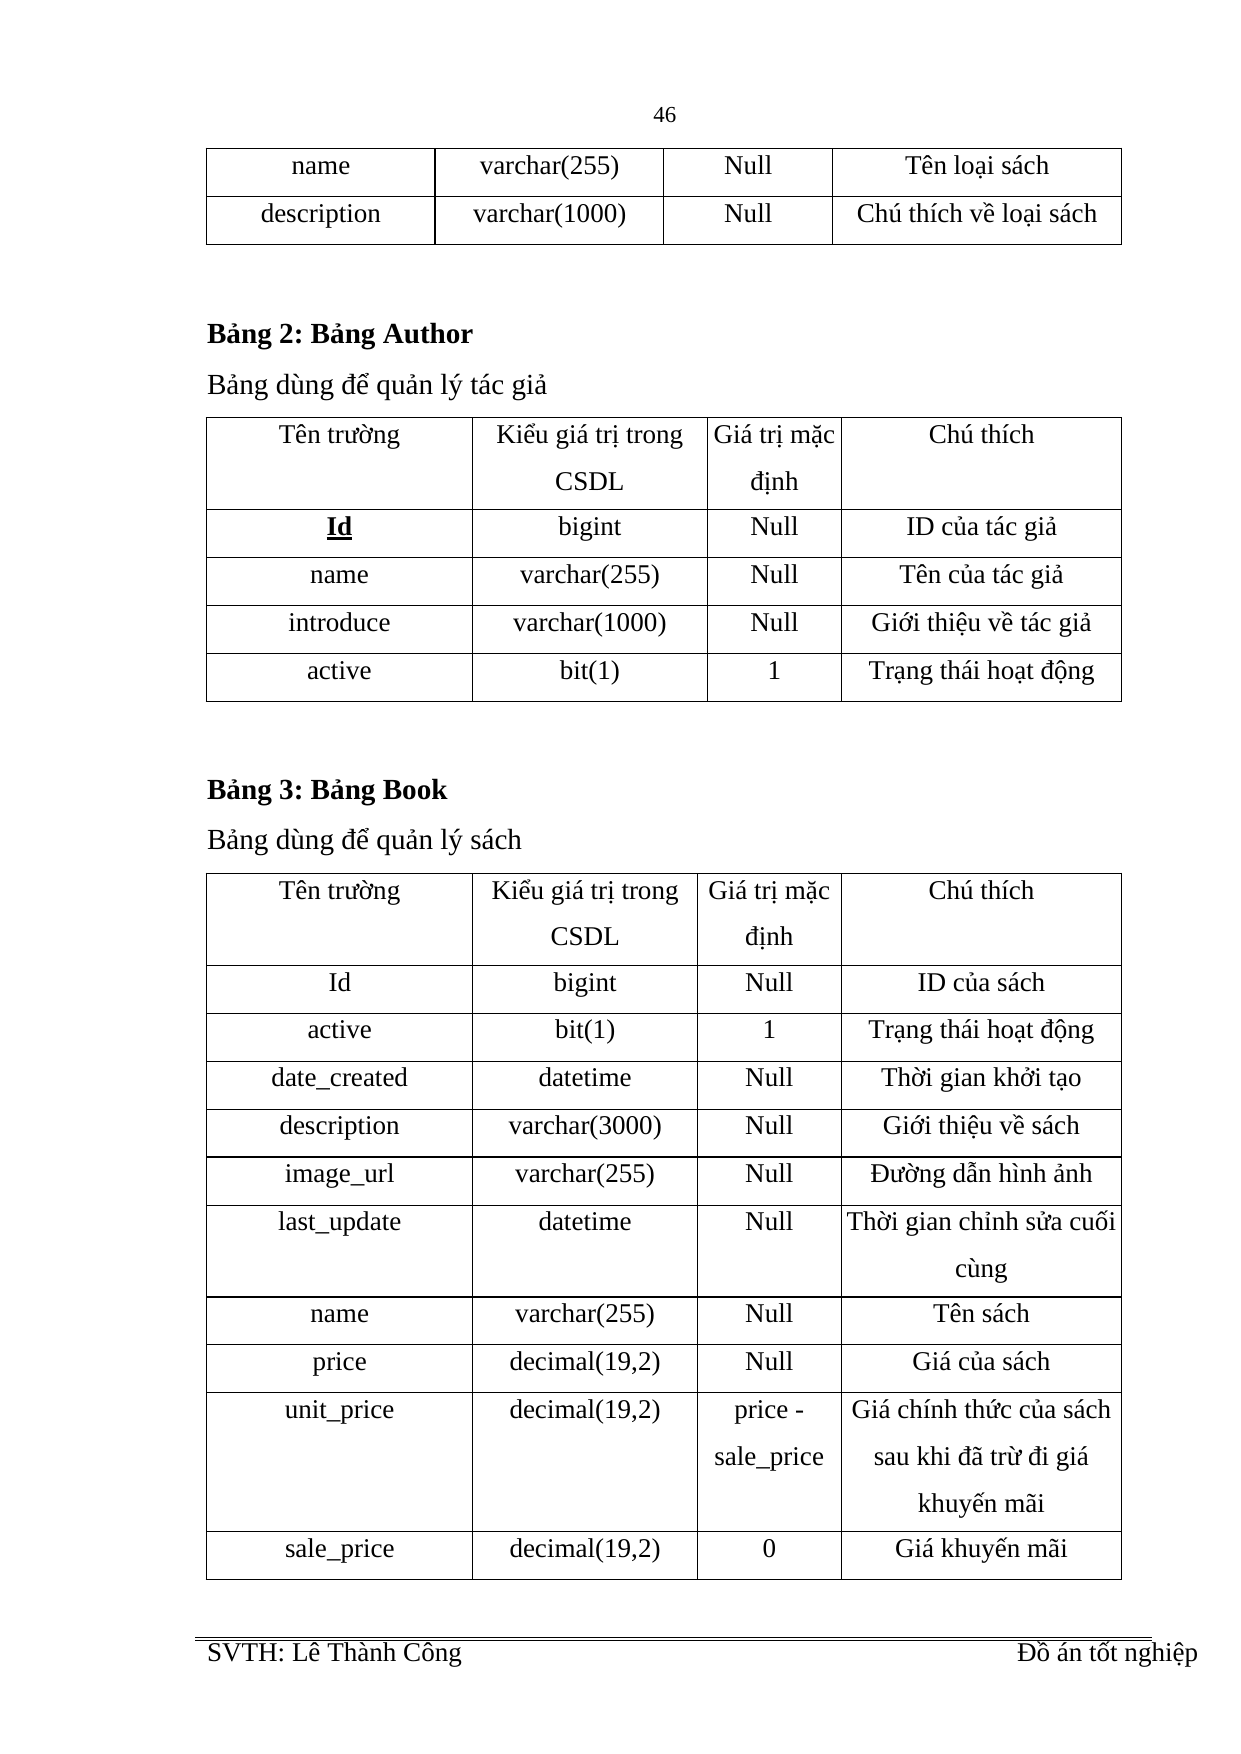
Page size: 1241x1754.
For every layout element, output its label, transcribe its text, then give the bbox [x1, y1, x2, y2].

table_cell varchar(255) [473, 1298, 697, 1344]
table_cell name [207, 558, 472, 605]
table_cell Null [698, 1345, 841, 1392]
table_cell Trạng thái hoạt động [842, 654, 1121, 701]
table_cell date_created [207, 1062, 472, 1108]
text Bảng dùng để quản lý tác giả [207, 367, 1122, 401]
table_cell introduce [207, 606, 472, 653]
table_cell Thời gian chỉnh sửa cuối cùng [842, 1206, 1121, 1296]
table_header Kiểu giá trị trong CSDL [473, 418, 707, 509]
table_cell datetime [473, 1206, 697, 1296]
table_cell Thời gian khởi tạo [842, 1062, 1121, 1108]
table_cell Null [698, 1110, 841, 1156]
table_cell varchar(255) [473, 558, 707, 605]
table_cell Null [708, 510, 841, 557]
table_cell datetime [473, 1062, 697, 1108]
table_cell 0 [698, 1532, 841, 1579]
table_cell varchar(255) [473, 1158, 697, 1204]
table_cell Chú thích về loại sách [833, 197, 1121, 243]
text Bảng 3: Bảng Book [207, 772, 1122, 806]
table_cell bit(1) [473, 1014, 697, 1061]
table_cell Null [708, 558, 841, 605]
table_cell sale_price [207, 1532, 472, 1579]
table_cell ID của sách [842, 966, 1121, 1013]
table_cell Null [698, 1062, 841, 1108]
table_cell bit(1) [473, 654, 707, 701]
table_header Chú thích [842, 874, 1121, 965]
table_cell price [207, 1345, 472, 1392]
table_cell decimal(19,2) [473, 1345, 697, 1392]
table_cell image_url [207, 1158, 472, 1204]
table_cell unit_price [207, 1393, 472, 1531]
table_header Chú thích [842, 418, 1121, 509]
table_cell Giá khuyến mãi [842, 1532, 1121, 1579]
table_cell Null [698, 966, 841, 1013]
text Bảng dùng để quản lý sách [207, 822, 1122, 856]
table_cell Đường dẫn hình ảnh [842, 1158, 1121, 1204]
table_cell price - sale_price [698, 1393, 841, 1531]
table_cell Null [664, 197, 832, 243]
table_cell Tên loại sách [833, 149, 1121, 196]
table_cell varchar(3000) [473, 1110, 697, 1156]
table_cell Null [708, 606, 841, 653]
table_cell description [207, 197, 434, 243]
table_header Giá trị mặc định [708, 418, 841, 509]
table_cell Tên sách [842, 1298, 1121, 1344]
table_cell varchar(1000) [436, 197, 663, 243]
table_cell Giới thiệu về tác giả [842, 606, 1121, 653]
table_cell Giá chính thức của sách sau khi đã trừ đi giá khuyến mãi [842, 1393, 1121, 1531]
table_cell Null [698, 1298, 841, 1344]
table_cell name [207, 149, 434, 196]
table_header Tên trường [207, 418, 472, 509]
table_cell varchar(255) [436, 149, 663, 196]
table_cell Giá của sách [842, 1345, 1121, 1392]
table_cell Null [698, 1206, 841, 1296]
table_cell Giới thiệu về sách [842, 1110, 1121, 1156]
table_cell Id [207, 966, 472, 1013]
table_cell name [207, 1298, 472, 1344]
table_cell decimal(19,2) [473, 1393, 697, 1531]
table_header Tên trường [207, 874, 472, 965]
text Bảng 2: Bảng Author [207, 317, 1122, 350]
table_cell Tên của tác giả [842, 558, 1121, 605]
table_cell Trạng thái hoạt động [842, 1014, 1121, 1061]
table_cell active [207, 654, 472, 701]
table_cell bigint [473, 510, 707, 557]
table_header Giá trị mặc định [698, 874, 841, 965]
table_cell last_update [207, 1206, 472, 1296]
table_cell active [207, 1014, 472, 1061]
table_cell Id [207, 510, 472, 557]
table_cell varchar(1000) [473, 606, 707, 653]
table_cell Null [664, 149, 832, 196]
table_cell 1 [708, 654, 841, 701]
table_header Kiểu giá trị trong CSDL [473, 874, 697, 965]
table_cell decimal(19,2) [473, 1532, 697, 1579]
table_cell description [207, 1110, 472, 1156]
table_cell Null [698, 1158, 841, 1204]
table_cell 1 [698, 1014, 841, 1061]
table_cell bigint [473, 966, 697, 1013]
table_cell ID của tác giả [842, 510, 1121, 557]
